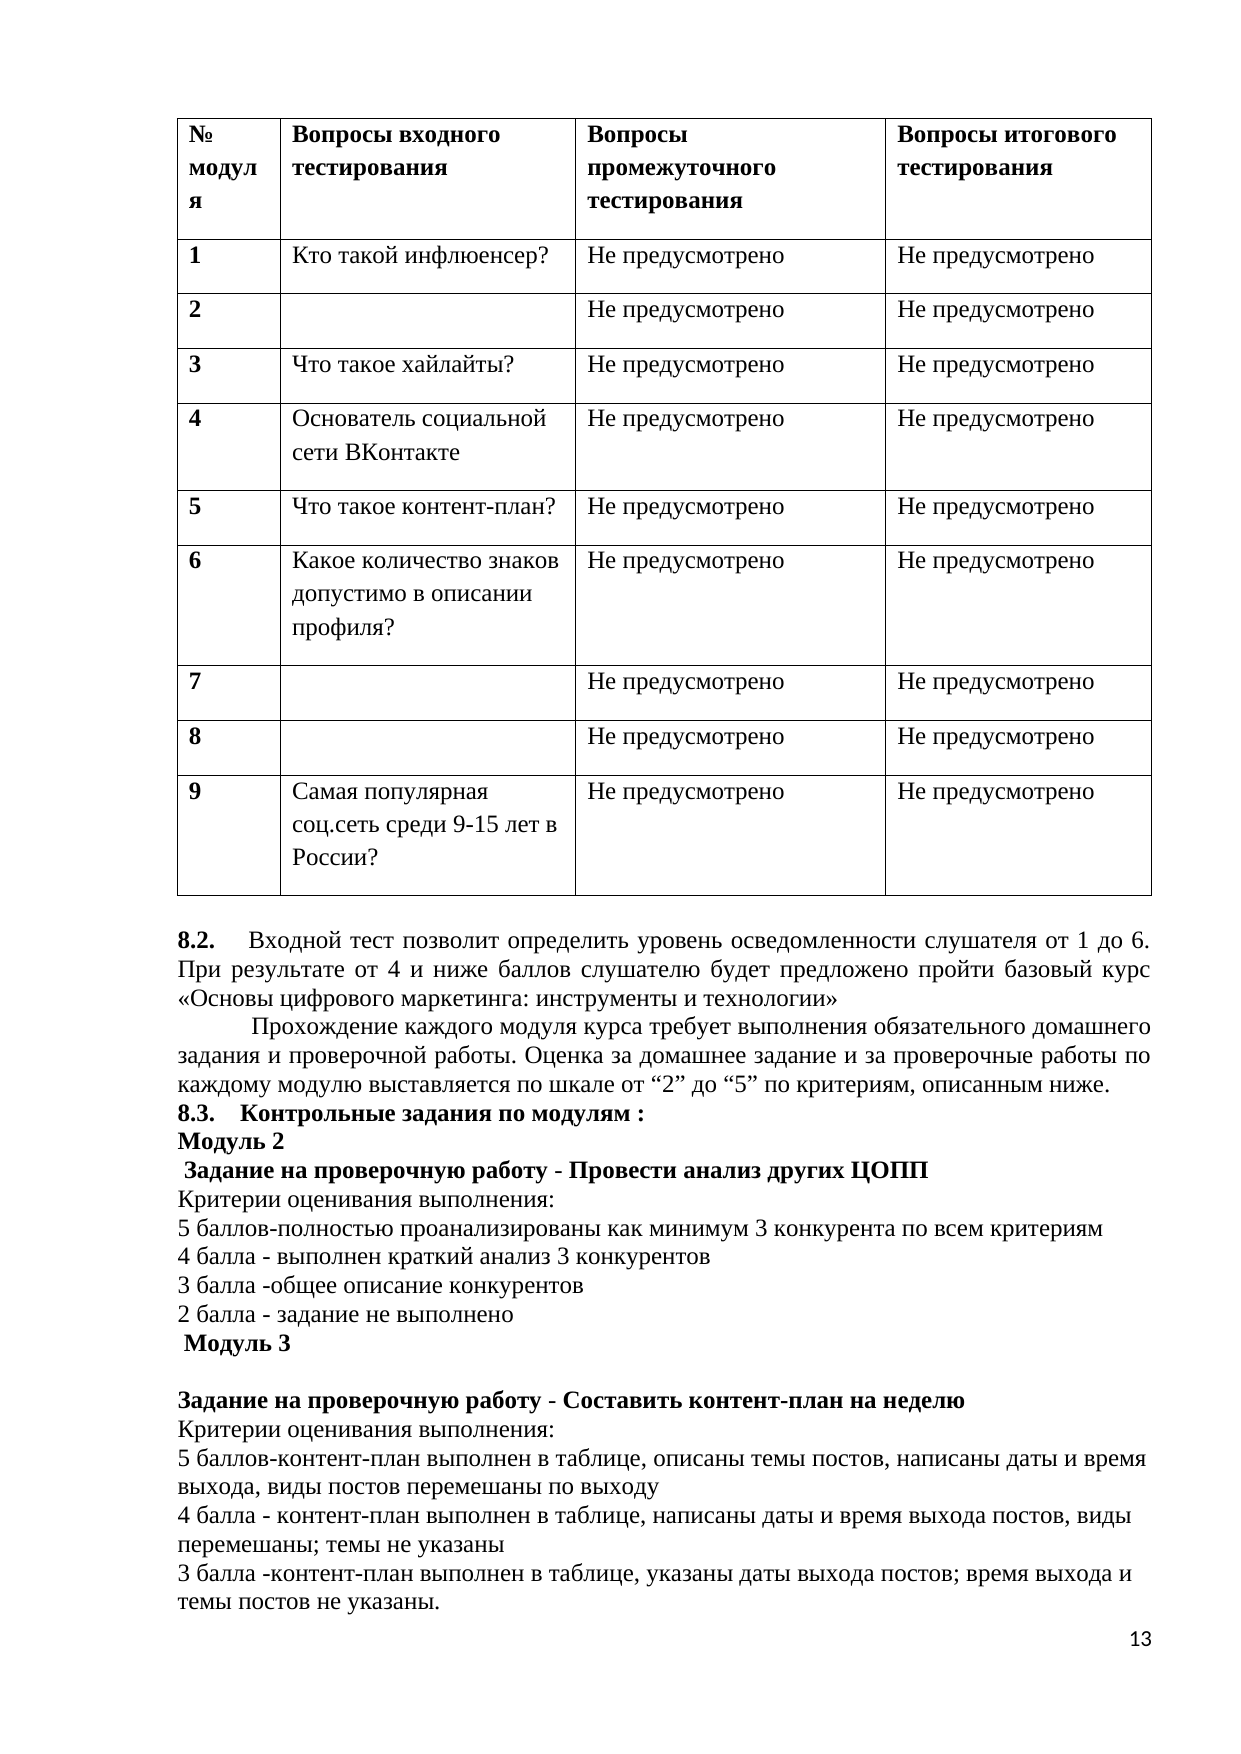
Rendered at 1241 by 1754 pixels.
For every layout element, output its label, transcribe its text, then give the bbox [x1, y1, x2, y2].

text Задание на проверочную работу - Провести анализ других ЦОПП [177, 1155, 1152, 1184]
table_cell Какое количество знаков допустимо в описании профиля? [281, 546, 575, 665]
text Критерии оценивания выполнения: [177, 1414, 1152, 1443]
table_cell Не предусмотрено [576, 776, 885, 895]
text Прохождение каждого модуля курса требует выполнения обязательного домашнего задания и проверочной работы. Оценка за домашнее задание и за проверочные работы по каждому модулю выставляется по шкале от “2” до “5” по критериям, описанным ниже. [177, 1011, 1152, 1098]
text 2 балла - задание не выполнено [177, 1299, 1152, 1328]
table_cell Не предусмотрено [886, 491, 1151, 544]
text 8.2. Входной тест позволит определить уровень осведомленности слушателя от 1 до 6. При результате от 4 и ниже баллов слушателю будет предложено пройти базовый курс «Основы цифрового маркетинга: инструменты и технологии» [177, 925, 1152, 1011]
text 8.3. Контрольные задания по модулям : [177, 1098, 1152, 1126]
table_cell 9 [178, 776, 280, 895]
table_cell Не предусмотрено [886, 666, 1151, 720]
text 4 балла - контент-план выполнен в таблице, написаны даты и время выхода постов, виды перемешаны; темы не указаны [177, 1500, 1152, 1558]
table_cell 1 [178, 240, 280, 293]
table_cell Не предусмотрено [886, 546, 1151, 665]
table_cell Не предусмотрено [886, 349, 1151, 402]
table_cell 5 [178, 491, 280, 544]
text 3 балла -контент-план выполнен в таблице, указаны даты выхода постов; время выхода и темы постов не указаны. [177, 1558, 1152, 1615]
table_header Вопросы промежуточного тестирования [576, 119, 885, 239]
table_cell 6 [178, 546, 280, 665]
table_cell [281, 666, 575, 720]
table_cell 2 [178, 294, 280, 348]
table_cell Не предусмотрено [886, 404, 1151, 490]
text 4 балла - выполнен краткий анализ 3 конкурентов [177, 1241, 1152, 1270]
text Задание на проверочную работу - Составить контент-план на неделю [177, 1385, 1152, 1414]
table_cell [281, 721, 575, 775]
text 5 баллов-полностью проанализированы как минимум 3 конкурента по всем критериям [177, 1213, 1152, 1241]
table_cell [281, 294, 575, 348]
table_cell Не предусмотрено [576, 721, 885, 775]
table_header Вопросы входного тестирования [281, 119, 575, 239]
table_cell 8 [178, 721, 280, 775]
table_cell Не предусмотрено [576, 404, 885, 490]
table_cell Кто такой инфлюенсер? [281, 240, 575, 293]
table_cell Не предусмотрено [886, 721, 1151, 775]
table_cell Не предусмотрено [576, 491, 885, 544]
table_cell Не предусмотрено [576, 666, 885, 720]
table_header № модуля [178, 119, 280, 239]
table_cell 4 [178, 404, 280, 490]
table_header Вопросы итогового тестирования [886, 119, 1151, 239]
table_cell Самая популярная соц.сеть среди 9-15 лет в России? [281, 776, 575, 895]
table_cell Не предусмотрено [576, 546, 885, 665]
table_cell Не предусмотрено [886, 776, 1151, 895]
text 3 балла -общее описание конкурентов [177, 1270, 1152, 1299]
text Модуль 3 [177, 1328, 1152, 1356]
table_cell Что такое хайлайты? [281, 349, 575, 402]
table_cell 3 [178, 349, 280, 402]
text Критерии оценивания выполнения: [177, 1184, 1152, 1213]
table_cell Не предусмотрено [886, 294, 1151, 348]
text Модуль 2 [177, 1126, 1152, 1155]
table_cell Основатель социальной сети ВКонтакте [281, 404, 575, 490]
table_cell Не предусмотрено [576, 240, 885, 293]
table_cell 7 [178, 666, 280, 720]
table_cell Что такое контент-план? [281, 491, 575, 544]
table_cell Не предусмотрено [576, 294, 885, 348]
table_cell Не предусмотрено [886, 240, 1151, 293]
table_cell Не предусмотрено [576, 349, 885, 402]
text 5 баллов-контент-план выполнен в таблице, описаны темы постов, написаны даты и время выхода, виды постов перемешаны по выходу [177, 1443, 1152, 1500]
